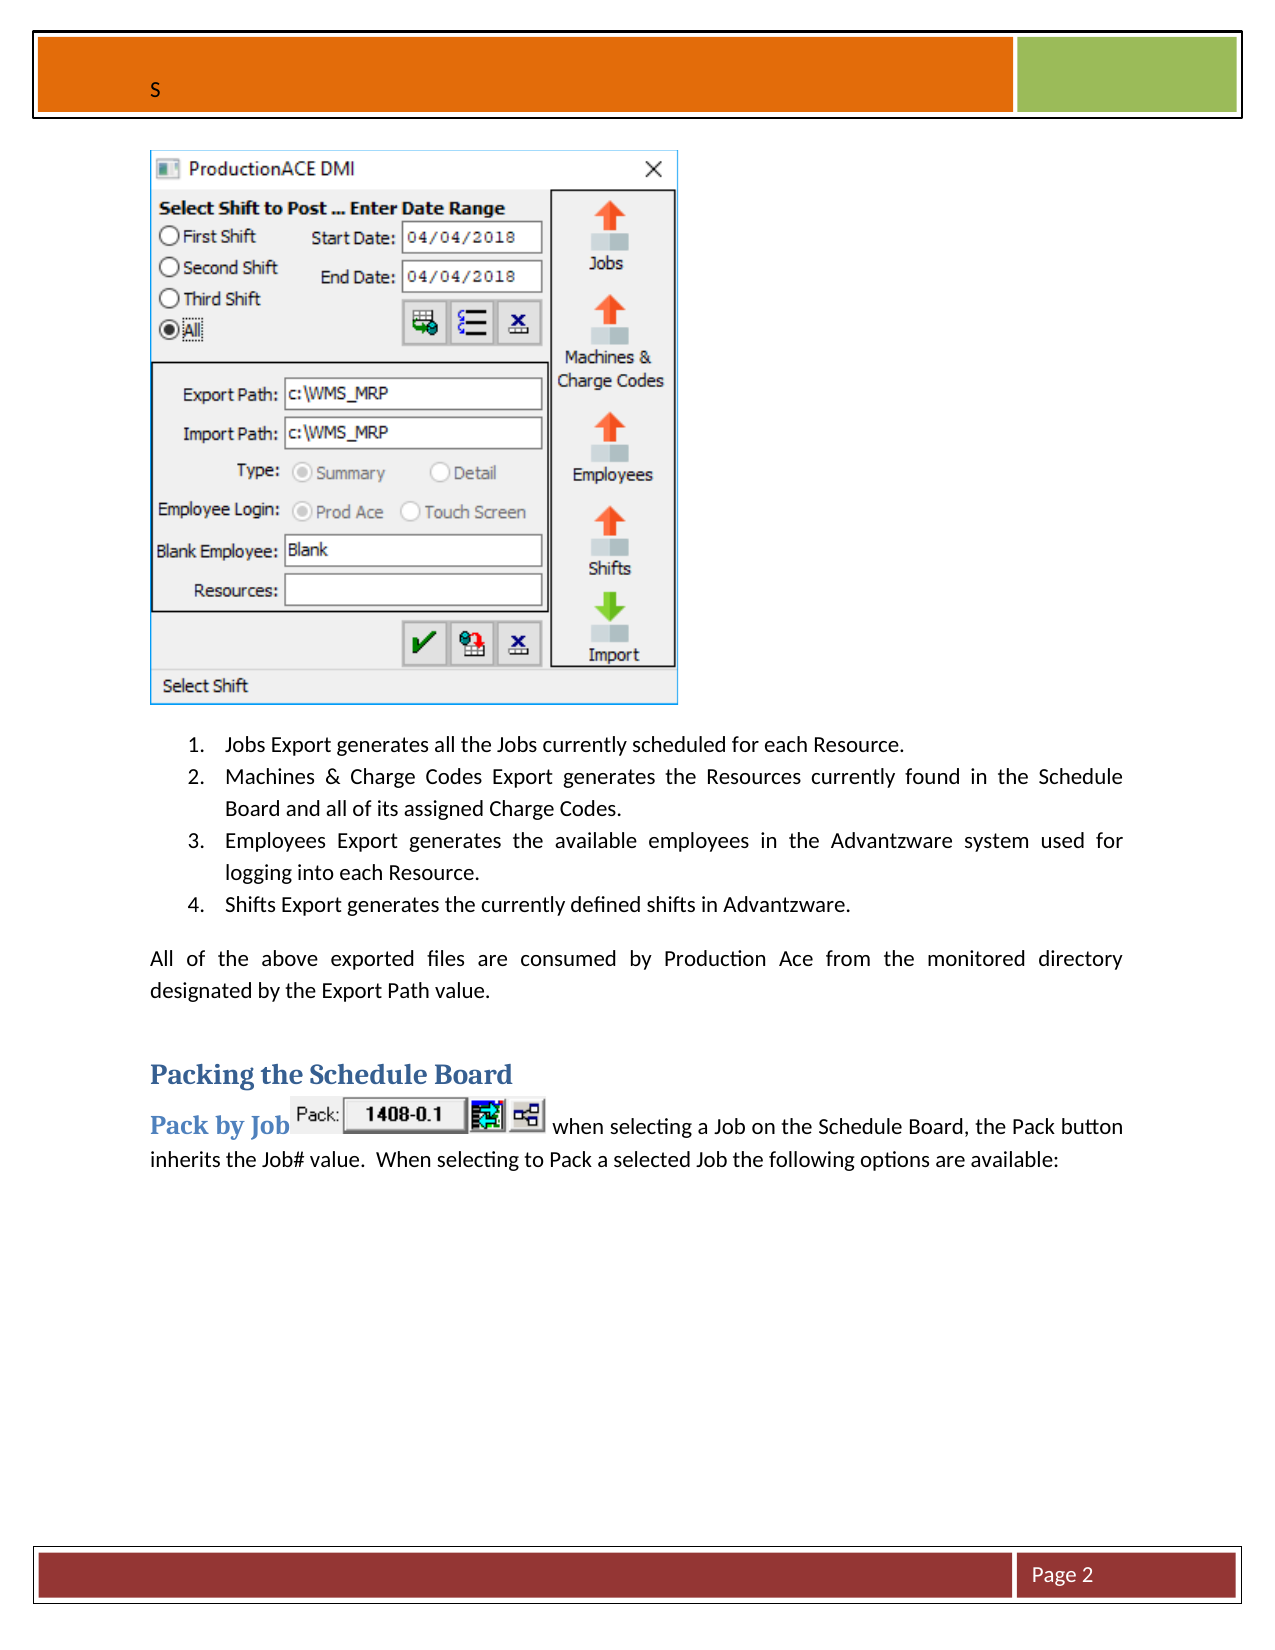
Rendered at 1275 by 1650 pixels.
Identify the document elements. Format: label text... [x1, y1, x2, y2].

list Employees Export generates the available employees in the Advantzware system used for logging into each Resource. [187, 826, 1125, 886]
list Jobs Export generates all the Jobs currently scheduled for each Resource. [187, 730, 1125, 758]
list Machines & Charge Codes Export generates the Resources currently found in the Schedule Board and all of its assigned Charge Codes. [187, 762, 1125, 822]
picture [290, 1096, 547, 1134]
picture [150, 150, 679, 705]
list Shifts Export generates the currently defined shifts in Advantzware. [187, 891, 1125, 919]
text All of the above exported files are consumed by Production Ace from the monitored directory designated by the Export Path value. [150, 944, 1125, 1004]
text Pack by Job when selecting a Job on the Schedule Board, the Pack button inherits the Job# value. When selecting to Pack a selected Job the following options are available: [150, 1097, 1125, 1173]
subtitle Packing the Schedule Board [150, 1058, 1125, 1092]
